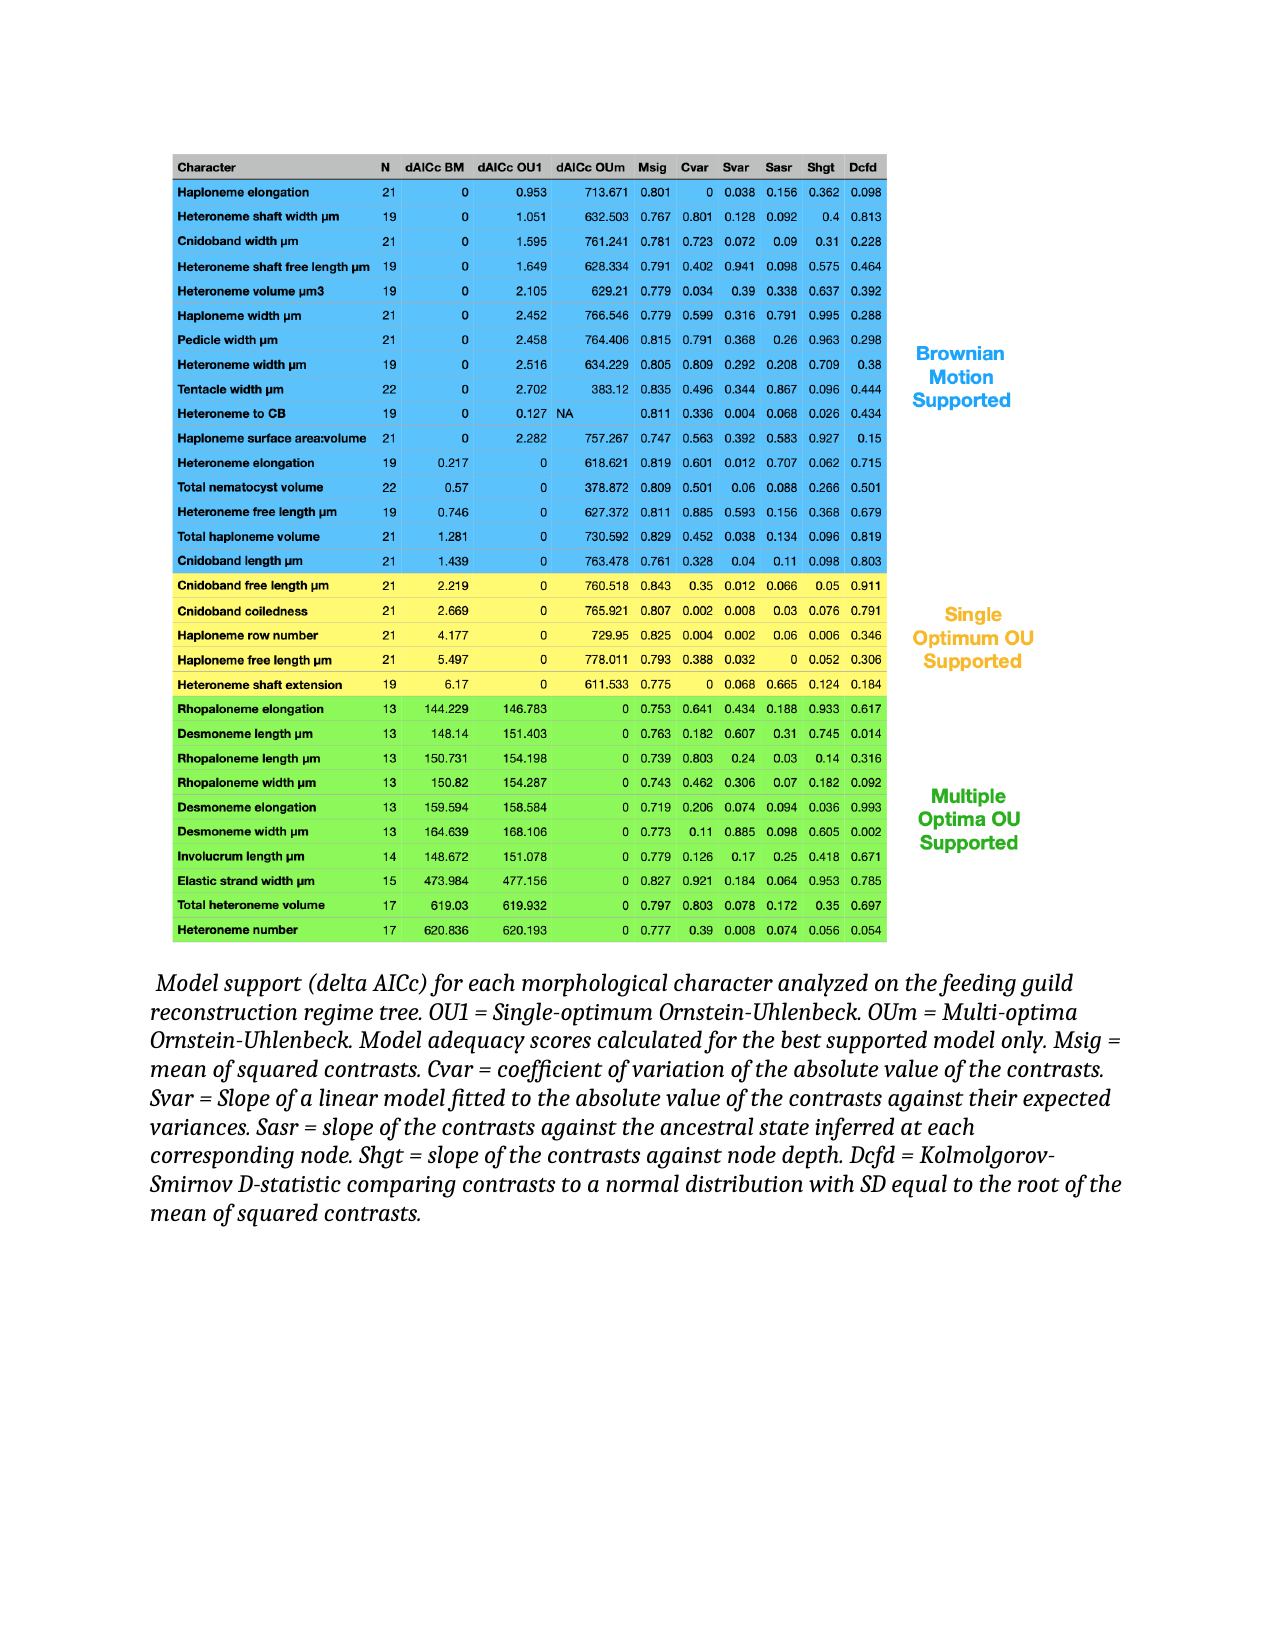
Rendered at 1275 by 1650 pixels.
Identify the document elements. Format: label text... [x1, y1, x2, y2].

picture [168, 150, 1044, 948]
text Model support (delta AICc) for each morphological character analyzed on the feeding guild reconstruction regime tree. OU1 = Single-optimum Ornstein-Uhlenbeck. OUm = Multi-optima Ornstein-Uhlenbeck. Model adequacy scores calculated for the best supported model only. Msig = mean of squared contrasts. Cvar = coefficient of variation of the absolute value of the contrasts. Svar = Slope of a linear model fitted to the absolute value of the contrasts against their expected variances. Sasr = slope of the contrasts against the ancestral state inferred at each corresponding node. Shgt = slope of the contrasts against node depth. Dcfd = Kolmolgorov-Smirnov D-statistic comparing contrasts to a normal distribution with SD equal to the root of the mean of squared contrasts. [150, 969, 1125, 1228]
